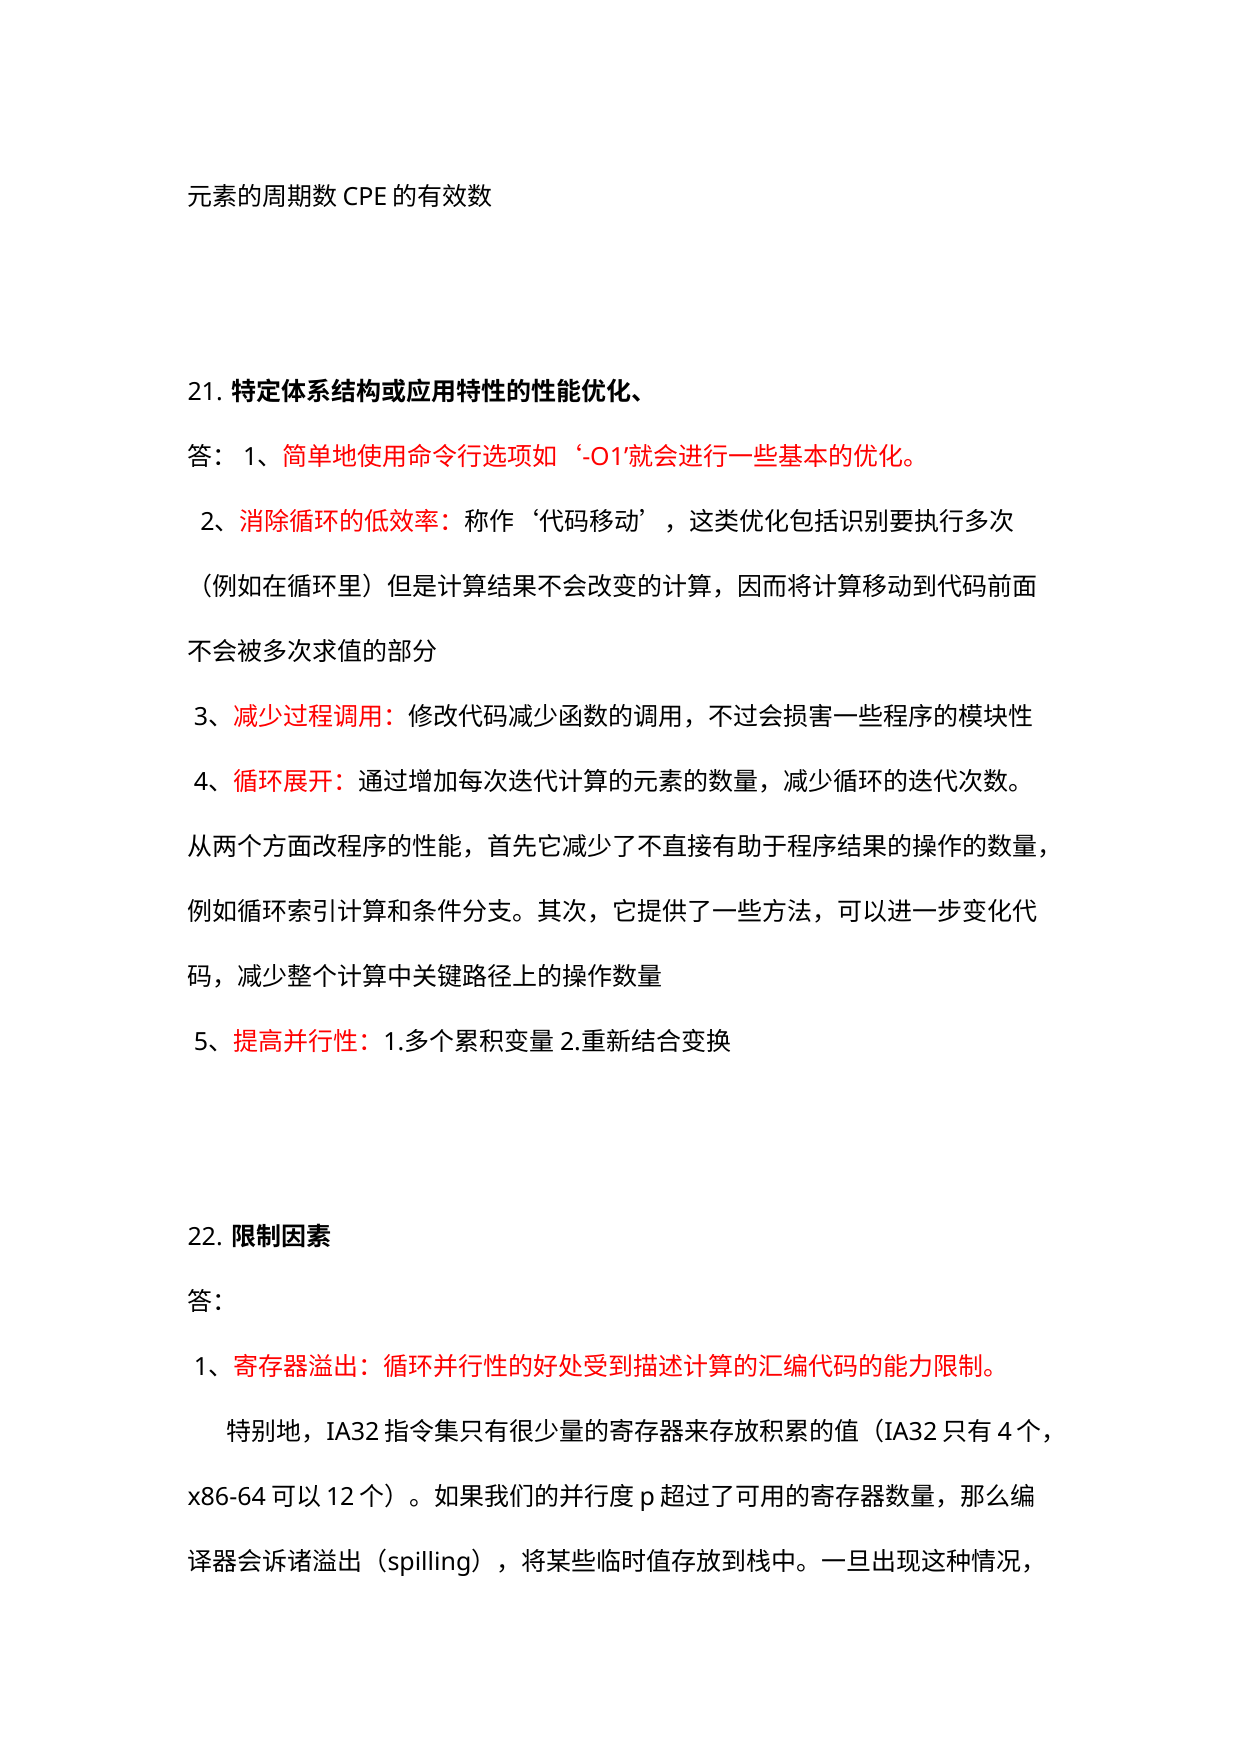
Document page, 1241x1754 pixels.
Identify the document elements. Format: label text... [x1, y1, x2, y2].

text 3、减少过程调用：修改代码减少函数的调用，不过会损害一些程序的模块性 [187, 682, 1053, 747]
text 答： 1、简单地使用命令行选项如‘-O1’就会进行一些基本的优化。 [187, 422, 1053, 487]
text 答： [187, 1267, 1053, 1332]
text 2、消除循环的低效率：称作‘代码移动’，这类优化包括识别要执行多次（例如在循环里）但是计算结果不会改变的计算，因而将计算移动到代码前面不会被多次求值的部分 [187, 487, 1053, 682]
list 特定体系结构或应用特性的性能优化、 [187, 357, 1053, 422]
text 4、循环展开：通过增加每次迭代计算的元素的数量，减少循环的迭代次数。从两个方面改程序的性能，首先它减少了不直接有助于程序结果的操作的数量，例如循环索引计算和条件分支。其次，它提供了一些方法，可以进一步变化代码，减少整个计算中关键路径上的操作数量 [187, 747, 1053, 1007]
text 1、寄存器溢出：循环并行性的好处受到描述计算的汇编代码的能力限制。 [187, 1332, 1053, 1397]
list 限制因素 [187, 1202, 1053, 1267]
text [187, 162, 1053, 227]
text 5、提高并行性：1.多个累积变量 2.重新结合变换 [187, 1007, 1053, 1072]
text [187, 1397, 1053, 1592]
